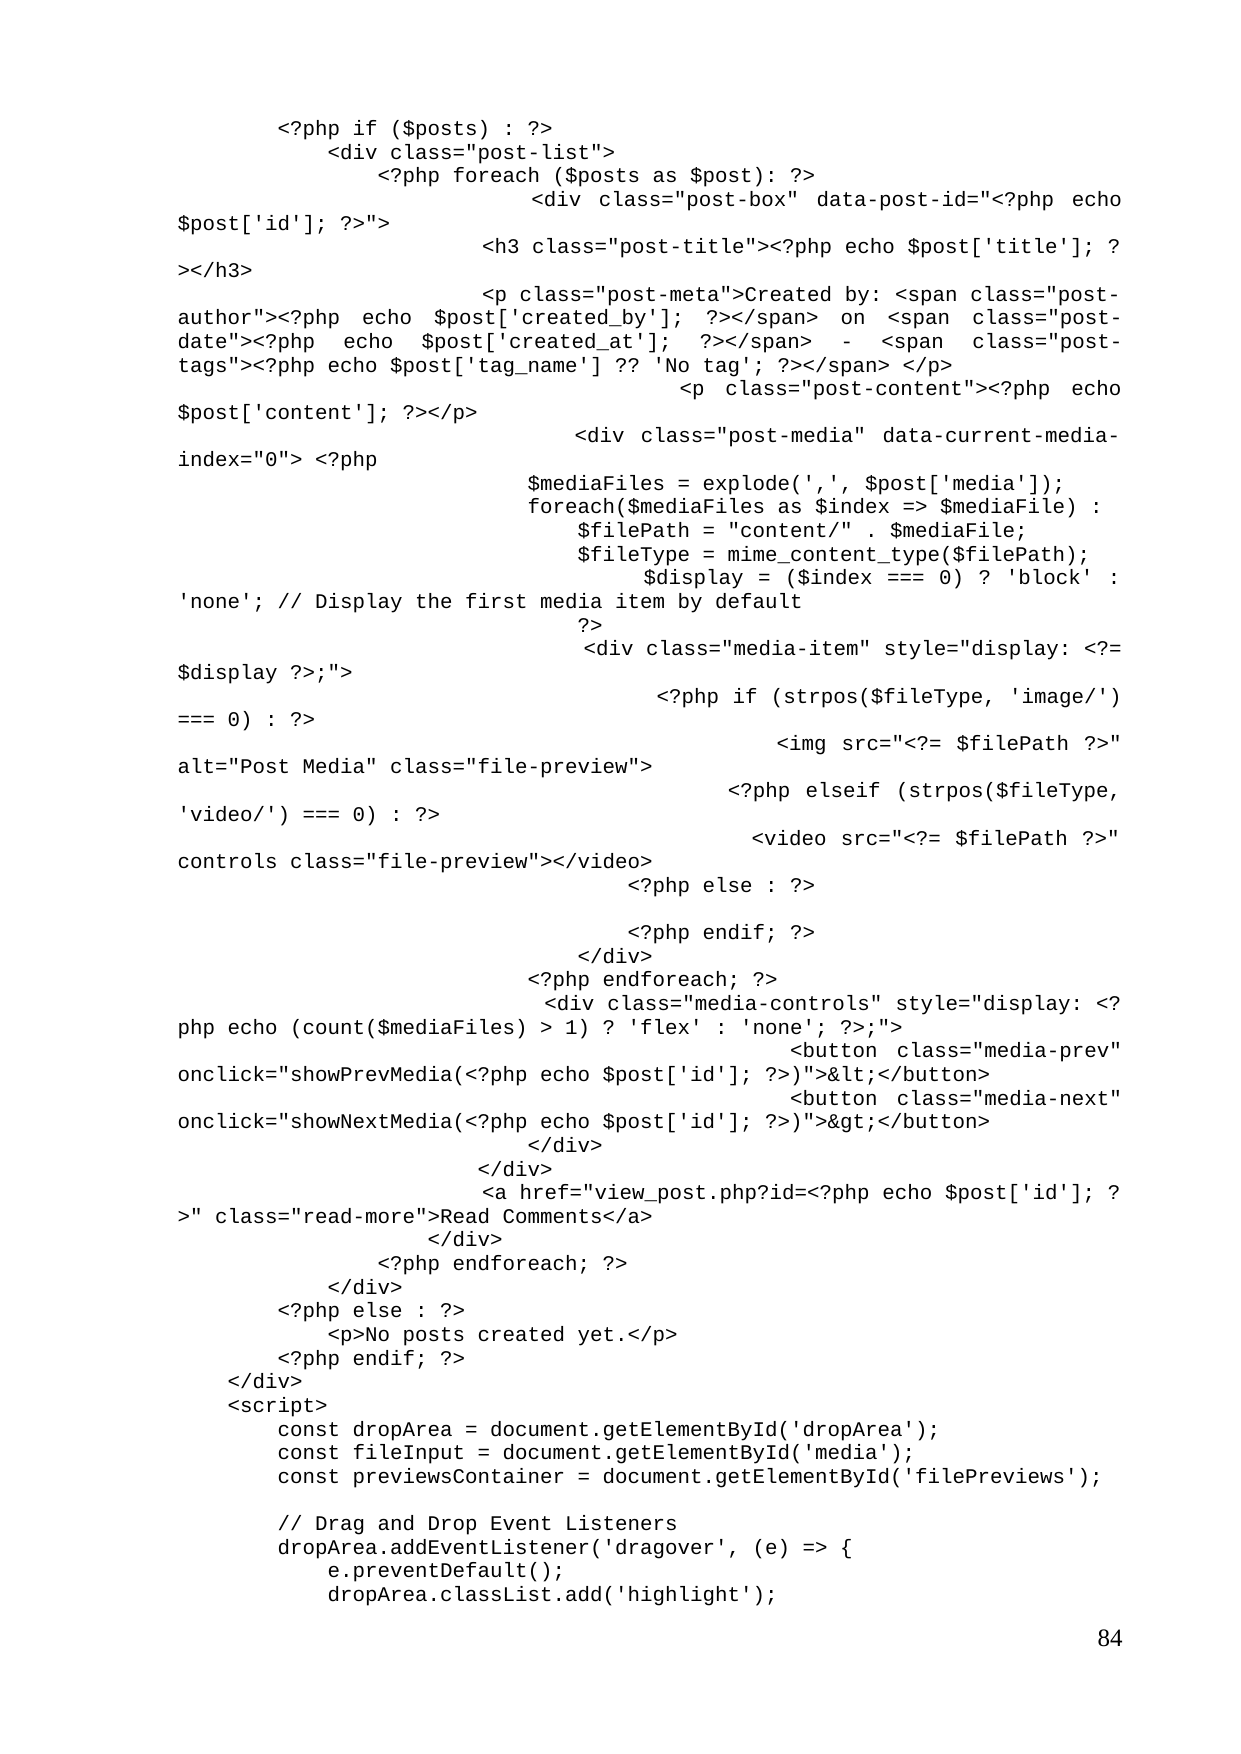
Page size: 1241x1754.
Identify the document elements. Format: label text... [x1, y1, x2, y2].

text <script> [177, 1395, 1122, 1419]
text <p class="post-content"><?php echo $post['content']; ?></p> [177, 378, 1122, 426]
text const dropArea = document.getElementById('dropArea'); [177, 1419, 1122, 1442]
text <?php foreach ($posts as $post): ?> [177, 165, 1122, 189]
text <div class="media-controls" style="display: <?php echo (count($mediaFiles) > 1) ? 'flex' : 'none'; ?>;"> [177, 993, 1122, 1040]
text <div class="post-media" data-current-media-index="0"> <?php [177, 426, 1122, 473]
text <div class="media-item" style="display: <?= $display ?>;"> [177, 638, 1122, 686]
text </div> [177, 1277, 1122, 1300]
text dropArea.addEventListener('dragover', (e) => { [177, 1537, 1122, 1561]
text ?> [177, 615, 1122, 638]
text $mediaFiles = explode(',', $post['media']); [177, 473, 1122, 496]
text <?php else : ?> [177, 1300, 1122, 1324]
text <img src="<?= $filePath ?>" alt="Post Media" class="file-preview"> [177, 733, 1122, 780]
text <h3 class="post-title"><?php echo $post['title']; ?></h3> [177, 236, 1122, 284]
text </div> [177, 1229, 1122, 1253]
text const previewsContainer = document.getElementById('filePreviews'); [177, 1466, 1122, 1489]
text <?php else : ?> [177, 875, 1122, 898]
text const fileInput = document.getElementById('media'); [177, 1442, 1122, 1466]
text </div> [177, 1135, 1122, 1158]
text </div> [177, 1158, 1122, 1182]
text dropArea.classList.add('highlight'); [177, 1584, 1122, 1608]
text <div class="post-box" data-post-id="<?php echo $post['id']; ?>"> [177, 189, 1122, 236]
text <?php endforeach; ?> [177, 1253, 1122, 1277]
text </div> [177, 1371, 1122, 1395]
text <?php if ($posts) : ?> [177, 118, 1122, 142]
text <p>No posts created yet.</p> [177, 1324, 1122, 1348]
text <?php elseif (strpos($fileType, 'video/') === 0) : ?> [177, 780, 1122, 827]
text <a href="view_post.php?id=<?php echo $post['id']; ?>" class="read-more">Read Comments</a> [177, 1182, 1122, 1229]
text // Drag and Drop Event Listeners [177, 1513, 1122, 1537]
text <?php endif; ?> [177, 922, 1122, 946]
text $display = ($index === 0) ? 'block' : 'none'; // Display the first media item by default [177, 567, 1122, 615]
text $filePath = "content/" . $mediaFile; [177, 520, 1122, 544]
text <button class="media-prev" onclick="showPrevMedia(<?php echo $post['id']; ?>)">&lt;</button> [177, 1040, 1122, 1088]
text <p class="post-meta">Created by: <span class="post-author"><?php echo $post['created_by']; ?></span> on <span class="post-date"><?php echo $post['created_at']; ?></span> - <span class="post-tags"><?php echo $post['tag_name'] ?? 'No tag'; ?></span> </p> [177, 284, 1122, 378]
text </div> [177, 946, 1122, 969]
text e.preventDefault(); [177, 1561, 1122, 1584]
text $fileType = mime_content_type($filePath); [177, 544, 1122, 567]
text <div class="post-list"> [177, 142, 1122, 165]
text <?php endif; ?> [177, 1348, 1122, 1371]
text <?php endforeach; ?> [177, 969, 1122, 993]
text <?php if (strpos($fileType, 'image/') === 0) : ?> [177, 686, 1122, 733]
text <button class="media-next" onclick="showNextMedia(<?php echo $post['id']; ?>)">&gt;</button> [177, 1088, 1122, 1135]
text foreach($mediaFiles as $index => $mediaFile) : [177, 496, 1122, 520]
text <video src="<?= $filePath ?>" controls class="file-preview"></video> [177, 827, 1122, 875]
